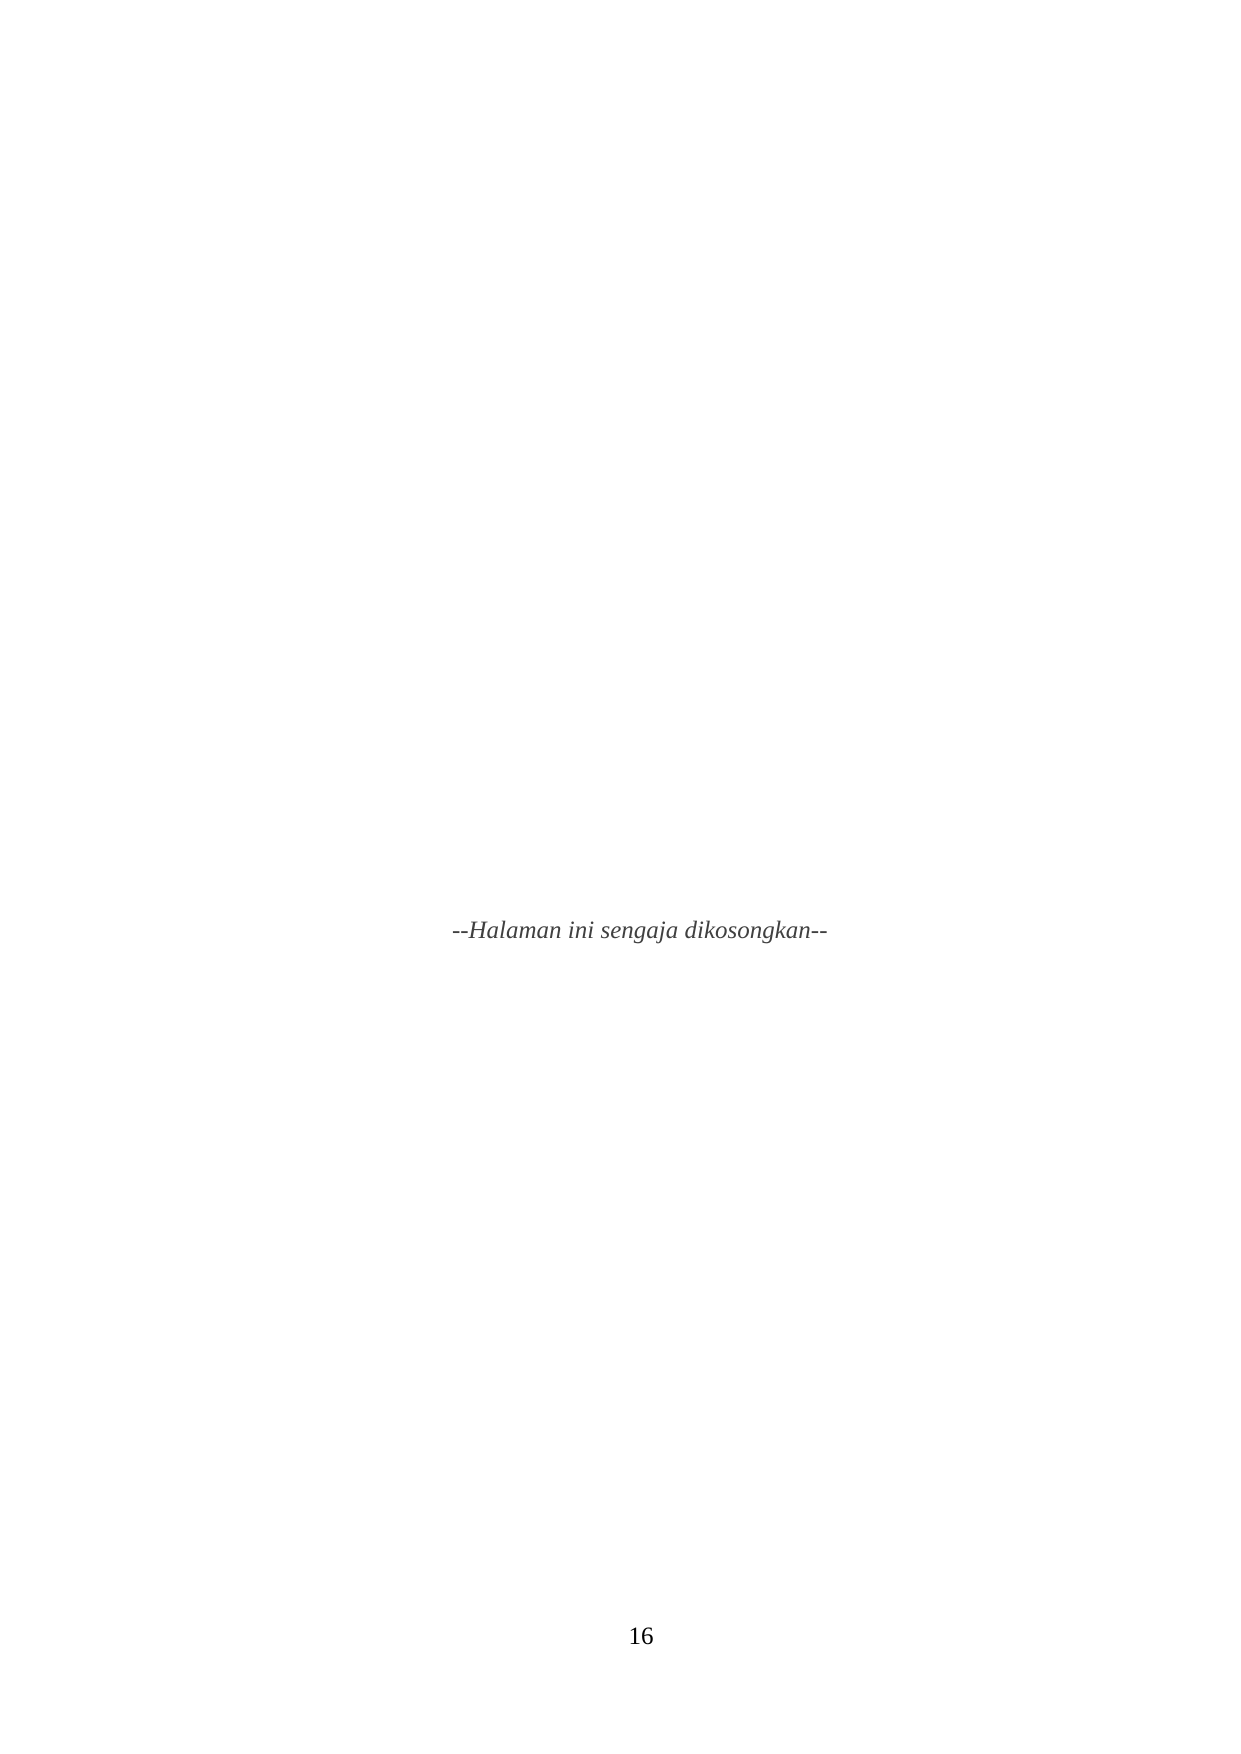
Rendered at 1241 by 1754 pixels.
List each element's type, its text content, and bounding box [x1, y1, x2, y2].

text --Halaman ini sengaja dikosongkan-- [238, 915, 1002, 944]
